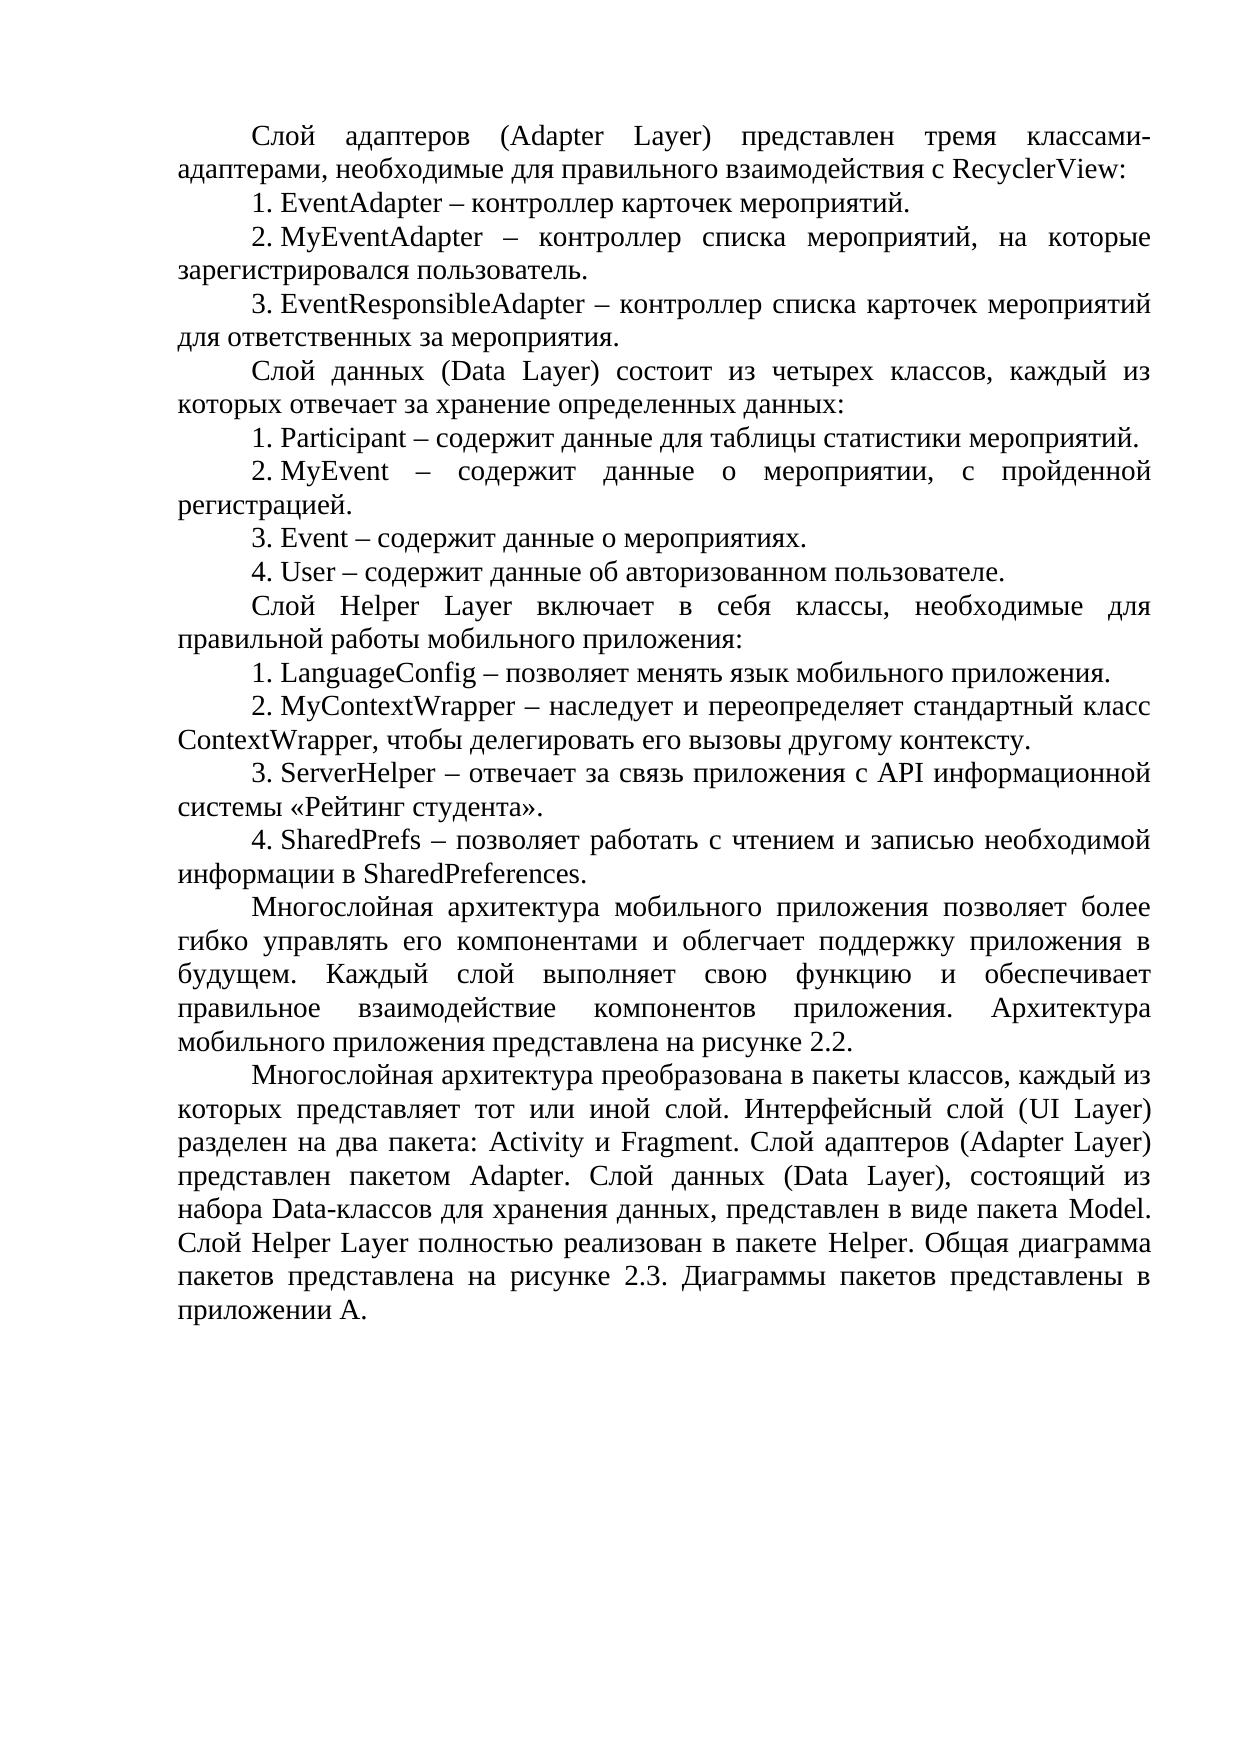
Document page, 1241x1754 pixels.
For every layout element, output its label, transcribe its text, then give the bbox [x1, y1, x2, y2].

list LanguageConfig – позволяет менять язык мобильного приложения. [177, 655, 1152, 688]
list User – содержит данные об авторизованном пользователе. [177, 554, 1152, 588]
list Participant – содержит данные для таблицы статистики мероприятий. [177, 420, 1152, 453]
text Многослойная архитектура мобильного приложения позволяет более гибко управлять его компонентами и облегчает поддержку приложения в будущем. Каждый слой выполняет свою функцию и обеспечивает правильное взаимодействие компонентов приложения. Архитектура мобильного приложения представлена на рисунке 2.2. [177, 889, 1152, 1057]
list MyContextWrapper – наследует и переопределяет стандартный класс ContextWrapper, чтобы делегировать его вызовы другому контексту. [177, 688, 1152, 755]
list EventAdapter – контроллер карточек мероприятий. [177, 185, 1152, 219]
list EventResponsibleAdapter – контроллер списка карточек мероприятий для ответственных за мероприятия. [177, 286, 1152, 353]
list ServerHelper – отвечает за связь приложения с API информационной системы «Рейтинг студента». [177, 755, 1152, 822]
list Event – содержит данные о мероприятиях. [177, 521, 1152, 554]
text Многослойная архитектура преобразована в пакеты классов, каждый из которых представляет тот или иной слой. Интерфейсный слой (UI Layer) разделен на два пакета: Activity и Fragment. Слой адаптеров (Adapter Layer) представлен пакетом Adapter. Слой данных (Data Layer), состоящий из набора Data-классов для хранения данных, представлен в виде пакета Model. Слой Helper Layer полностью реализован в пакете Helper. Общая диаграмма пакетов представлена на рисунке 2.3. Диаграммы пакетов представлены в приложении А. [177, 1057, 1152, 1326]
list SharedPrefs – позволяет работать с чтением и записью необходимой информации в SharedPreferences. [177, 822, 1152, 889]
list MyEvent – содержит данные о мероприятии, с пройденной регистрацией. [177, 453, 1152, 521]
text Слой адаптеров (Adapter Layer) представлен тремя классами-адаптерами, необходимые для правильного взаимодействия с RecyclerView: [177, 118, 1152, 185]
text Слой данных (Data Layer) состоит из четырех классов, каждый из которых отвечает за хранение определенных данных: [177, 353, 1152, 420]
text Слой Helper Layer включает в себя классы, необходимые для правильной работы мобильного приложения: [177, 588, 1152, 655]
list MyEventAdapter – контроллер списка мероприятий, на которые зарегистрировался пользователь. [177, 219, 1152, 286]
